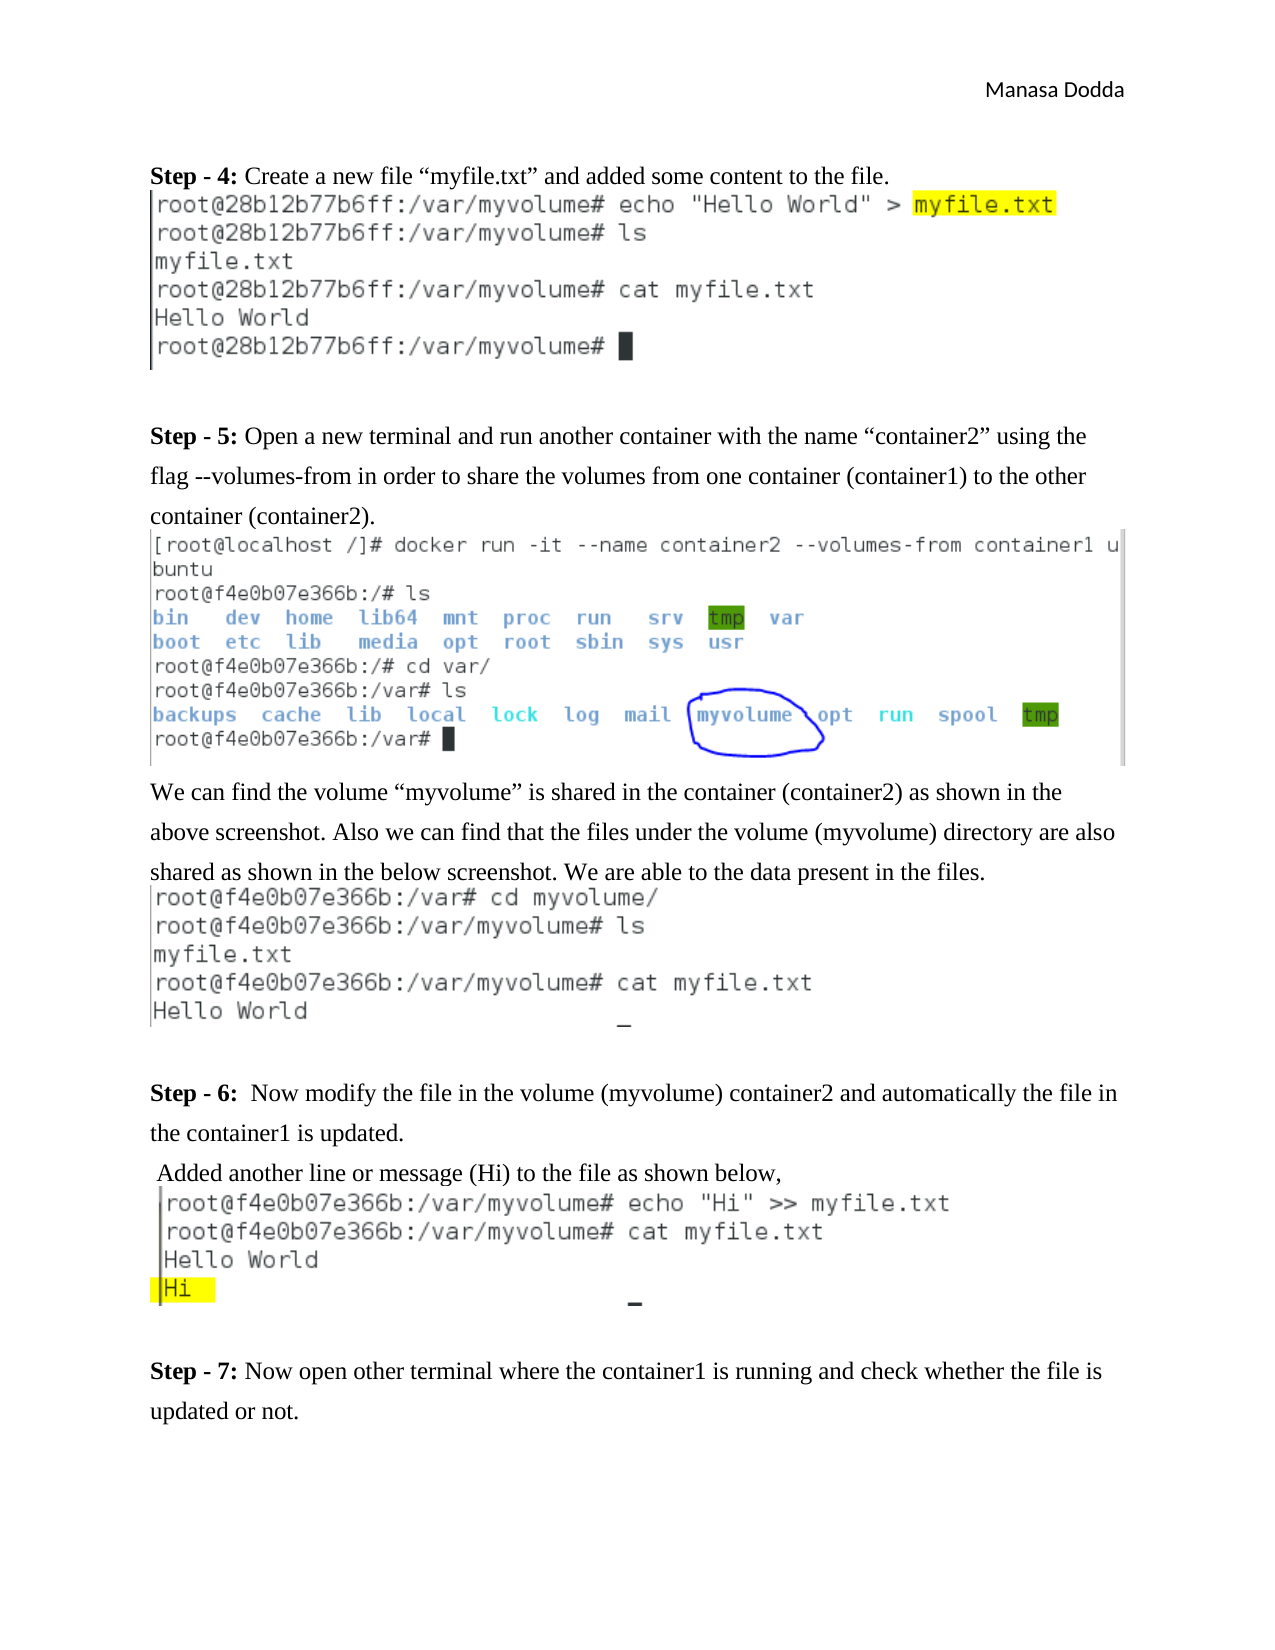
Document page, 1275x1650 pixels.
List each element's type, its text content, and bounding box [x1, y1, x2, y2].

text Step - 4: Create a new file “myfile.txt” and added some content to the file. [150, 150, 1125, 190]
picture [150, 1186, 997, 1306]
text Step - 7: Now open other terminal where the container1 is running and check whether the file is updated or not. [150, 1345, 1125, 1425]
text Step - 6: Now modify the file in the volume (myvolume) container2 and automatically the file in the container1 is updated. [150, 1066, 1125, 1146]
text Added another line or message (Hi) to the file as shown below, [150, 1146, 1125, 1186]
text Step - 5: Open a new terminal and run another container with the name “container2” using the flag --volumes-from in order to share the volumes from one container (container1) to the other container (container2). [150, 410, 1125, 529]
picture [150, 190, 1063, 370]
text We can find the volume “myvolume” is shared in the container (container2) as shown in the above screenshot. Also we can find that the files under the volume (myvolume) directory are also shared as shown in the below screenshot. We are able to the data present in the files. [150, 766, 1125, 886]
picture [150, 885, 822, 1027]
picture [150, 529, 1125, 766]
